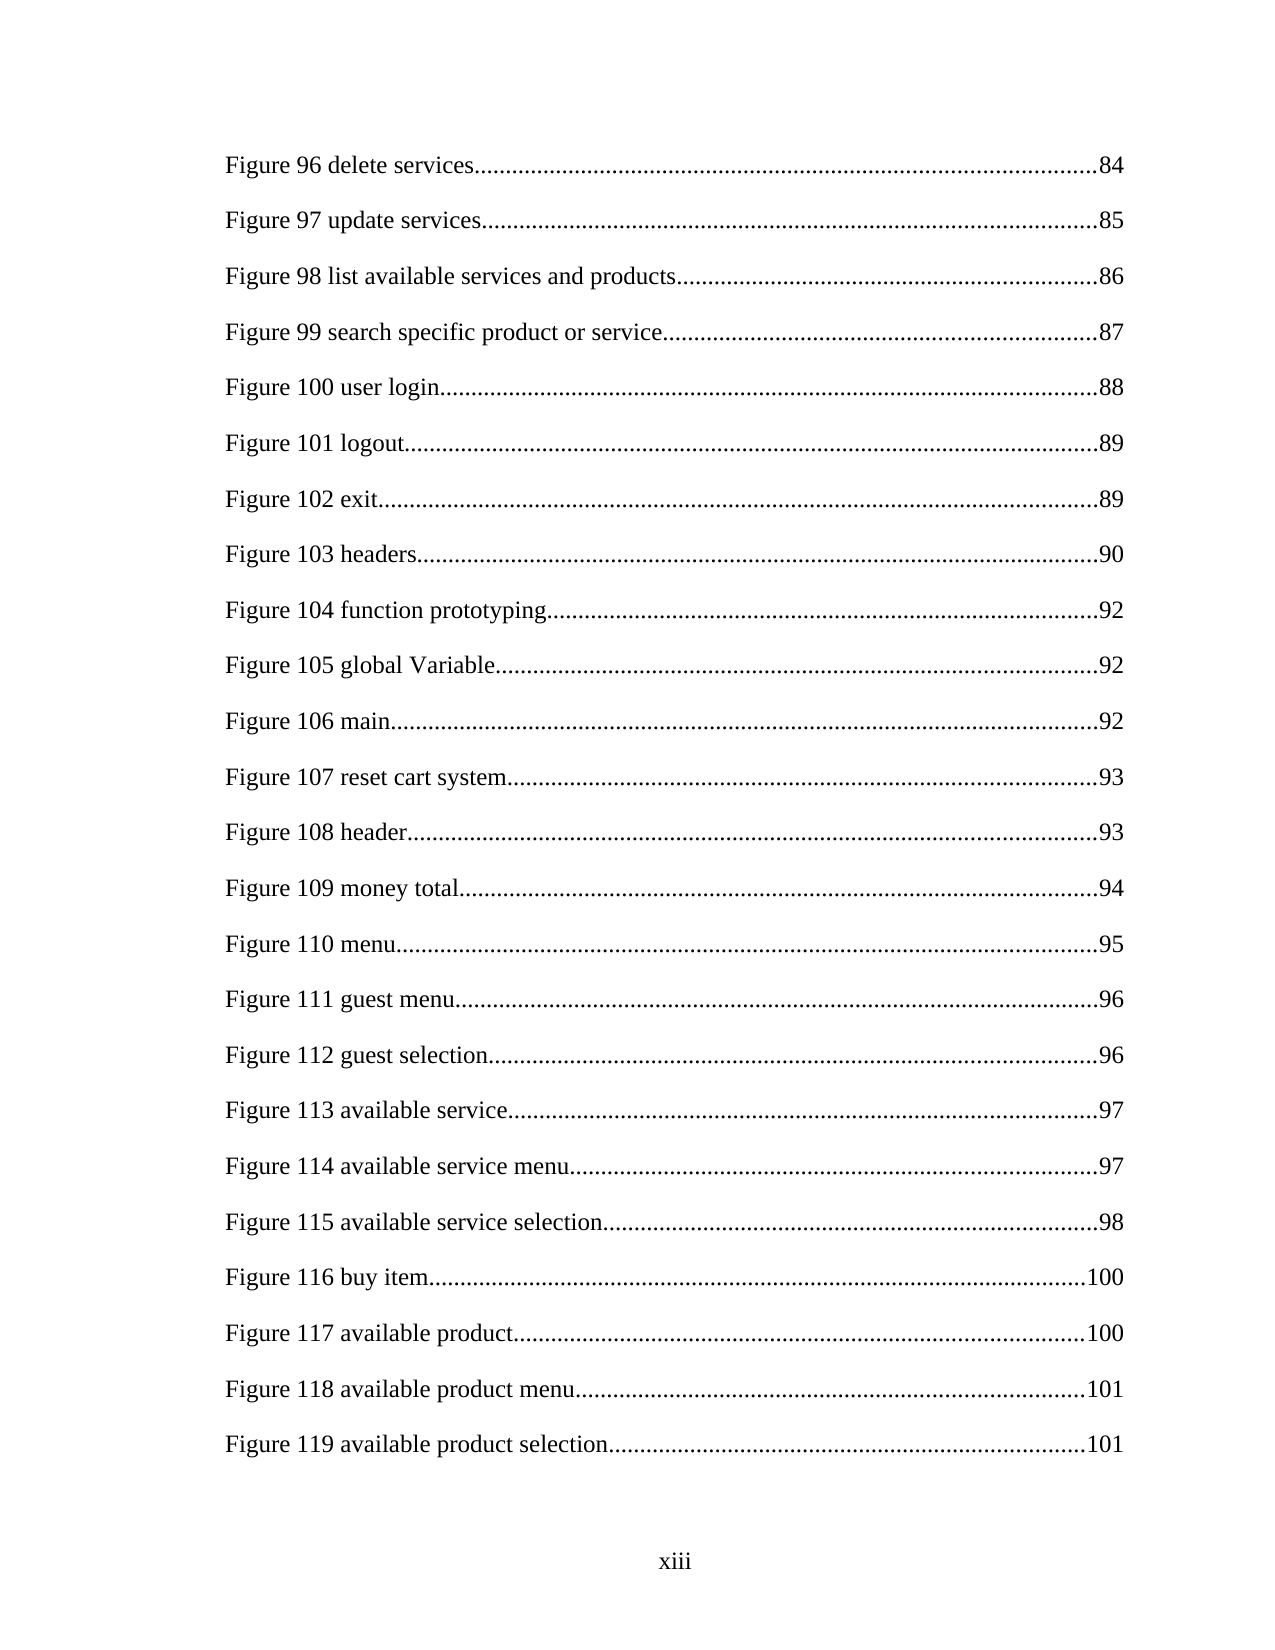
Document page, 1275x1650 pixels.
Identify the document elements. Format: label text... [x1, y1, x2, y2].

text Figure 118 available product menu 101 [225, 1374, 1125, 1402]
text Figure 100 user login 88 [225, 372, 1125, 401]
text Figure 97 update services 85 [225, 206, 1125, 234]
text Figure 119 available product selection 101 [225, 1429, 1125, 1458]
text Figure 113 available service 97 [225, 1096, 1125, 1124]
text Figure 96 delete services 84 [225, 150, 1125, 179]
text Figure 109 money total 94 [225, 873, 1125, 902]
text Figure 111 guest menu 96 [225, 984, 1125, 1013]
text Figure 102 exit 89 [225, 484, 1125, 512]
text Figure 110 menu 95 [225, 929, 1125, 957]
text Figure 105 global Variable 92 [225, 651, 1125, 679]
text Figure 103 headers 90 [225, 539, 1125, 568]
text Figure 108 header 93 [225, 817, 1125, 846]
text Figure 107 reset cart system 93 [225, 762, 1125, 791]
text Figure 101 logout 89 [225, 428, 1125, 457]
text Figure 116 buy item 100 [225, 1262, 1125, 1291]
text Figure 112 guest selection 96 [225, 1040, 1125, 1069]
text Figure 99 search specific product or service 87 [225, 317, 1125, 346]
text Figure 106 main 92 [225, 706, 1125, 735]
text Figure 114 available service menu 97 [225, 1151, 1125, 1180]
text Figure 115 available service selection 98 [225, 1207, 1125, 1236]
text Figure 104 function prototyping 92 [225, 595, 1125, 624]
text Figure 98 list available services and products 86 [225, 261, 1125, 290]
text Figure 117 available product 100 [225, 1318, 1125, 1347]
